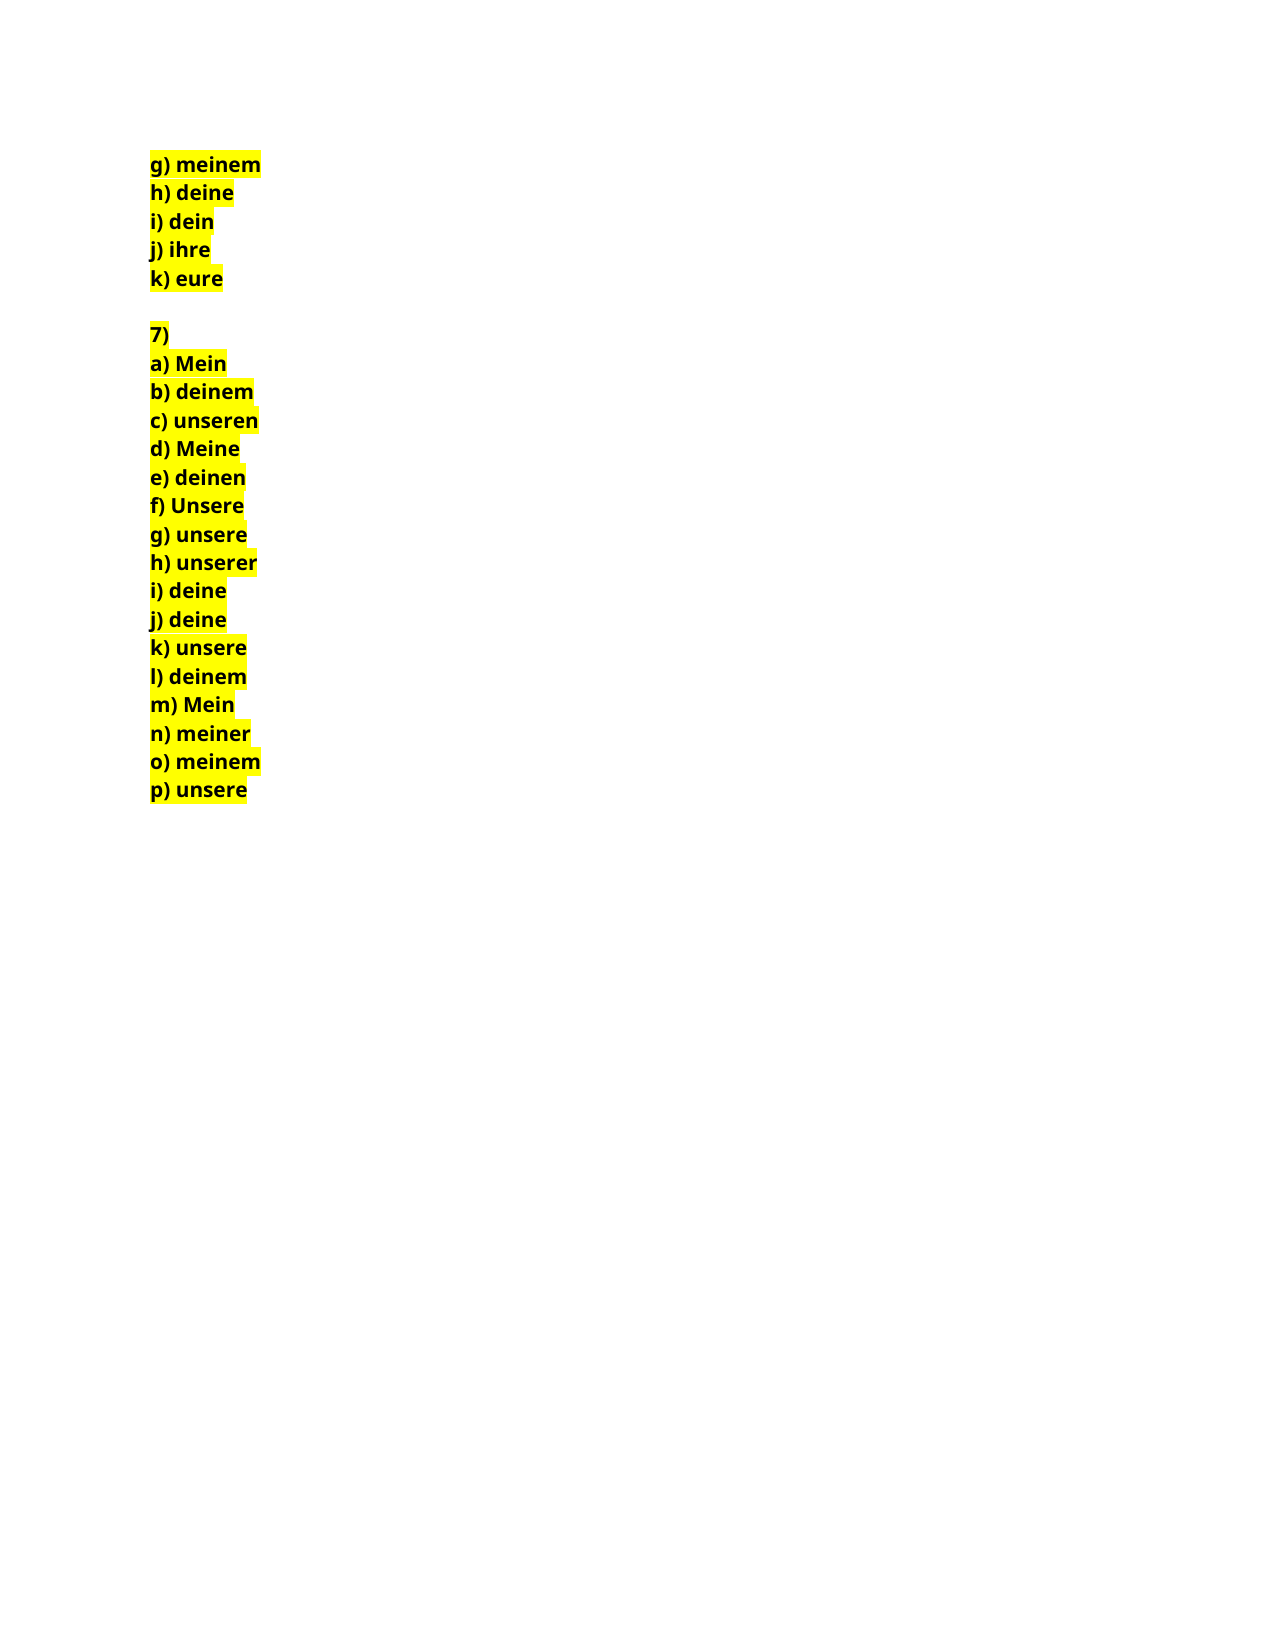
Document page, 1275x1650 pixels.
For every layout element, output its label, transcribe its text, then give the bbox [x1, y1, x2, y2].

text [150, 150, 1125, 321]
text 7) a) Mein b) deinem c) unseren d) Meine e) deinen f) Unsere g) unsere h) unserer i) deine j) deine k) unsere l) deinem m) Mein n) meiner o) meinem p) unsere [150, 321, 1125, 804]
